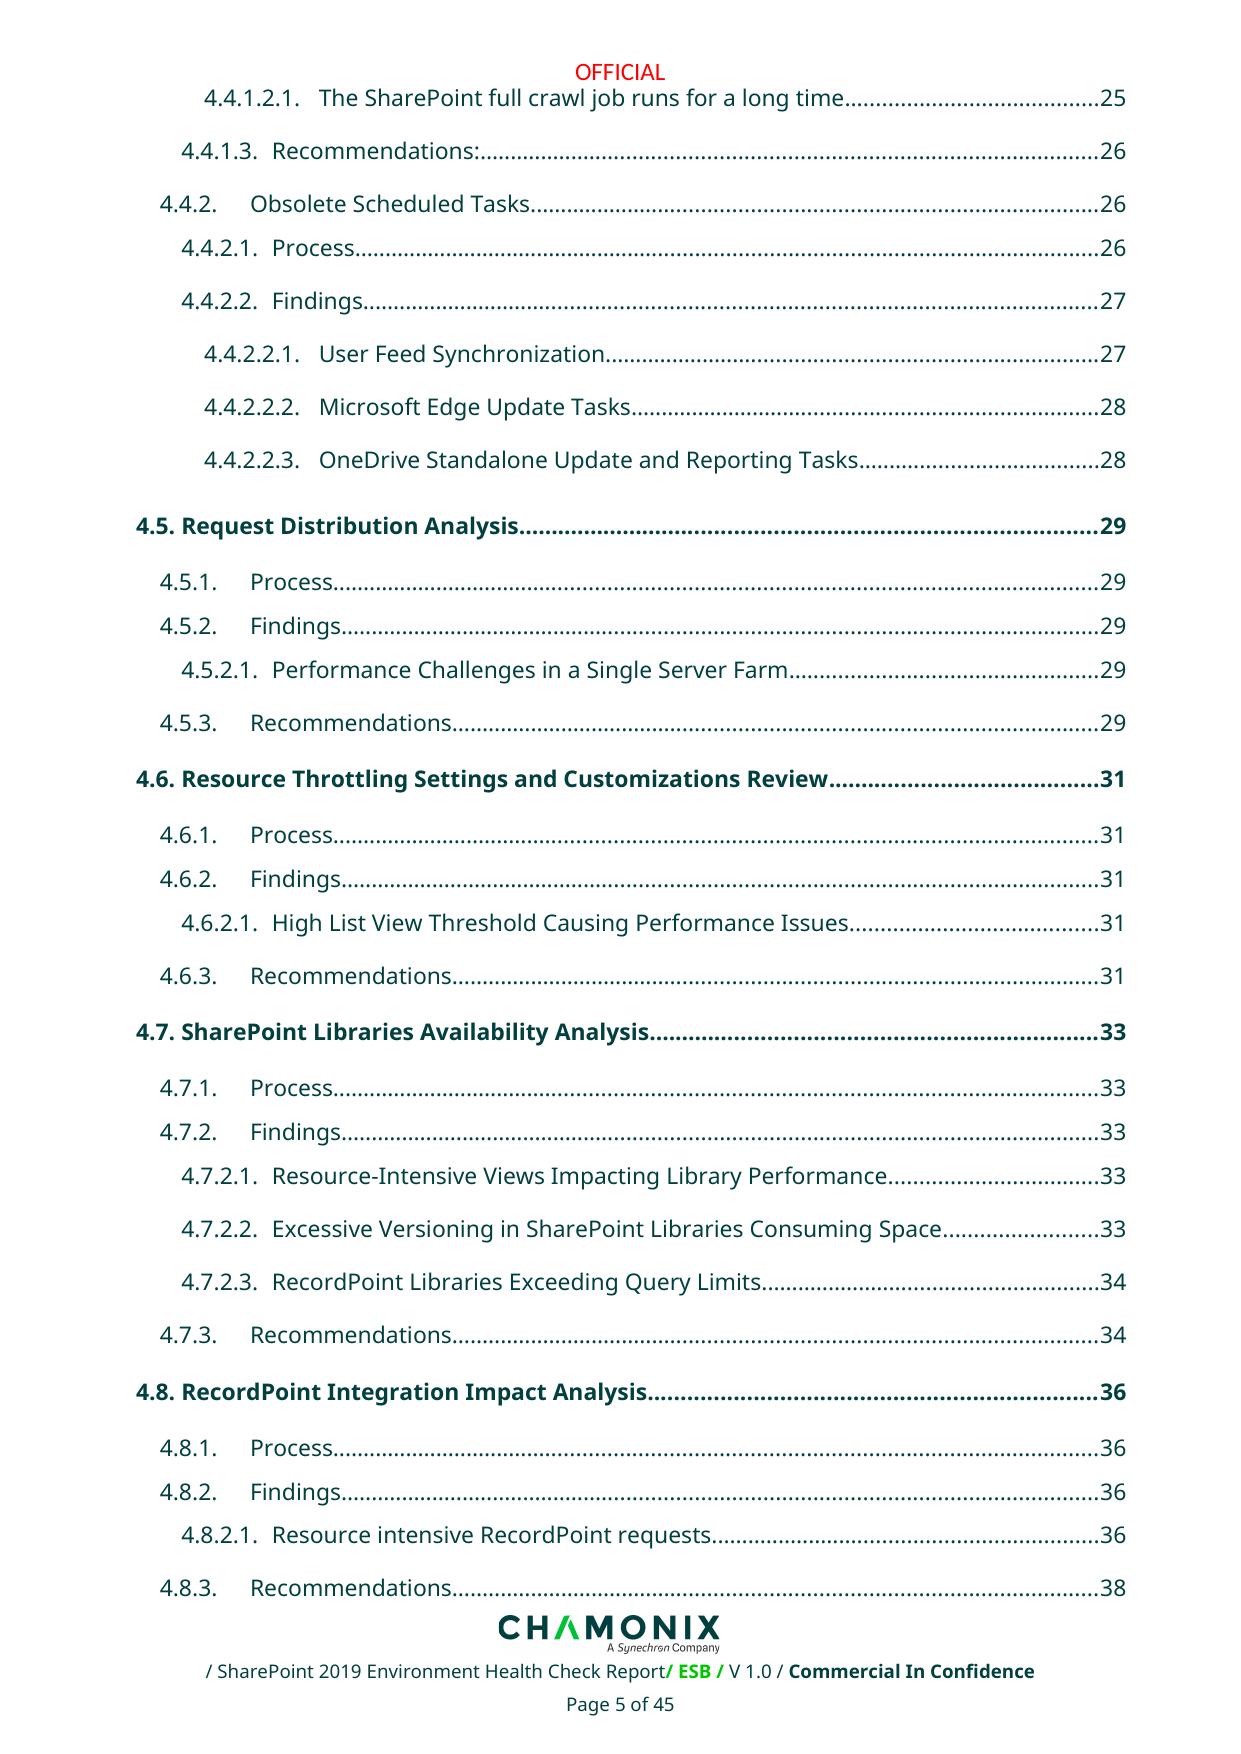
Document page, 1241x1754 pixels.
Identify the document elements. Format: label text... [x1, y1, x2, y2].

text 4.5.1. Process 29 [159, 566, 1128, 597]
text 4.4.1.2.1. The SharePoint full crawl job runs for a long time 25 [204, 82, 1128, 113]
text 4.8. RecordPoint Integration Impact Analysis 36 [136, 1376, 1128, 1407]
text 4.4.2.2.1. User Feed Synchronization 27 [204, 338, 1128, 369]
text 4.8.2.1. Resource intensive RecordPoint requests 36 [181, 1519, 1128, 1551]
text 4.4.1.3. Recommendations: 26 [181, 135, 1128, 166]
text 4.7. SharePoint Libraries Availability Analysis 33 [136, 1016, 1128, 1047]
text 4.7.2. Findings 33 [159, 1116, 1128, 1147]
text 4.6.1. Process 31 [159, 819, 1128, 851]
text 4.8.2. Findings 36 [159, 1476, 1128, 1507]
text 4.6.3. Recommendations 31 [159, 960, 1128, 991]
text 4.8.1. Process 36 [159, 1432, 1128, 1463]
text 4.7.2.3. RecordPoint Libraries Exceeding Query Limits 34 [181, 1266, 1128, 1297]
text 4.5.2.1. Performance Challenges in a Single Server Farm 29 [181, 654, 1128, 685]
text 4.5.2. Findings 29 [159, 610, 1128, 641]
picture [498, 1615, 720, 1654]
text 4.8.3. Recommendations 38 [159, 1572, 1128, 1604]
text 4.4.2.2.3. OneDrive Standalone Update and Reporting Tasks 28 [204, 444, 1128, 476]
text 4.7.1. Process 33 [159, 1072, 1128, 1104]
text 4.4.2.2. Findings 27 [181, 285, 1128, 316]
text 4.6.2.1. High List View Threshold Causing Performance Issues 31 [181, 907, 1128, 938]
text 4.6.2. Findings 31 [159, 863, 1128, 894]
text 4.4.2.1. Process 26 [181, 232, 1128, 263]
text 4.5. Request Distribution Analysis 29 [136, 510, 1128, 541]
text 4.5.3. Recommendations 29 [159, 707, 1128, 738]
text 4.4.2.2.2. Microsoft Edge Update Tasks 28 [204, 391, 1128, 422]
text 4.7.2.1. Resource-Intensive Views Impacting Library Performance 33 [181, 1160, 1128, 1191]
text 4.6. Resource Throttling Settings and Customizations Review 31 [136, 763, 1128, 794]
text 4.7.3. Recommendations 34 [159, 1319, 1128, 1351]
text 4.4.2. Obsolete Scheduled Tasks 26 [159, 188, 1128, 219]
text 4.7.2.2. Excessive Versioning in SharePoint Libraries Consuming Space 33 [181, 1213, 1128, 1244]
